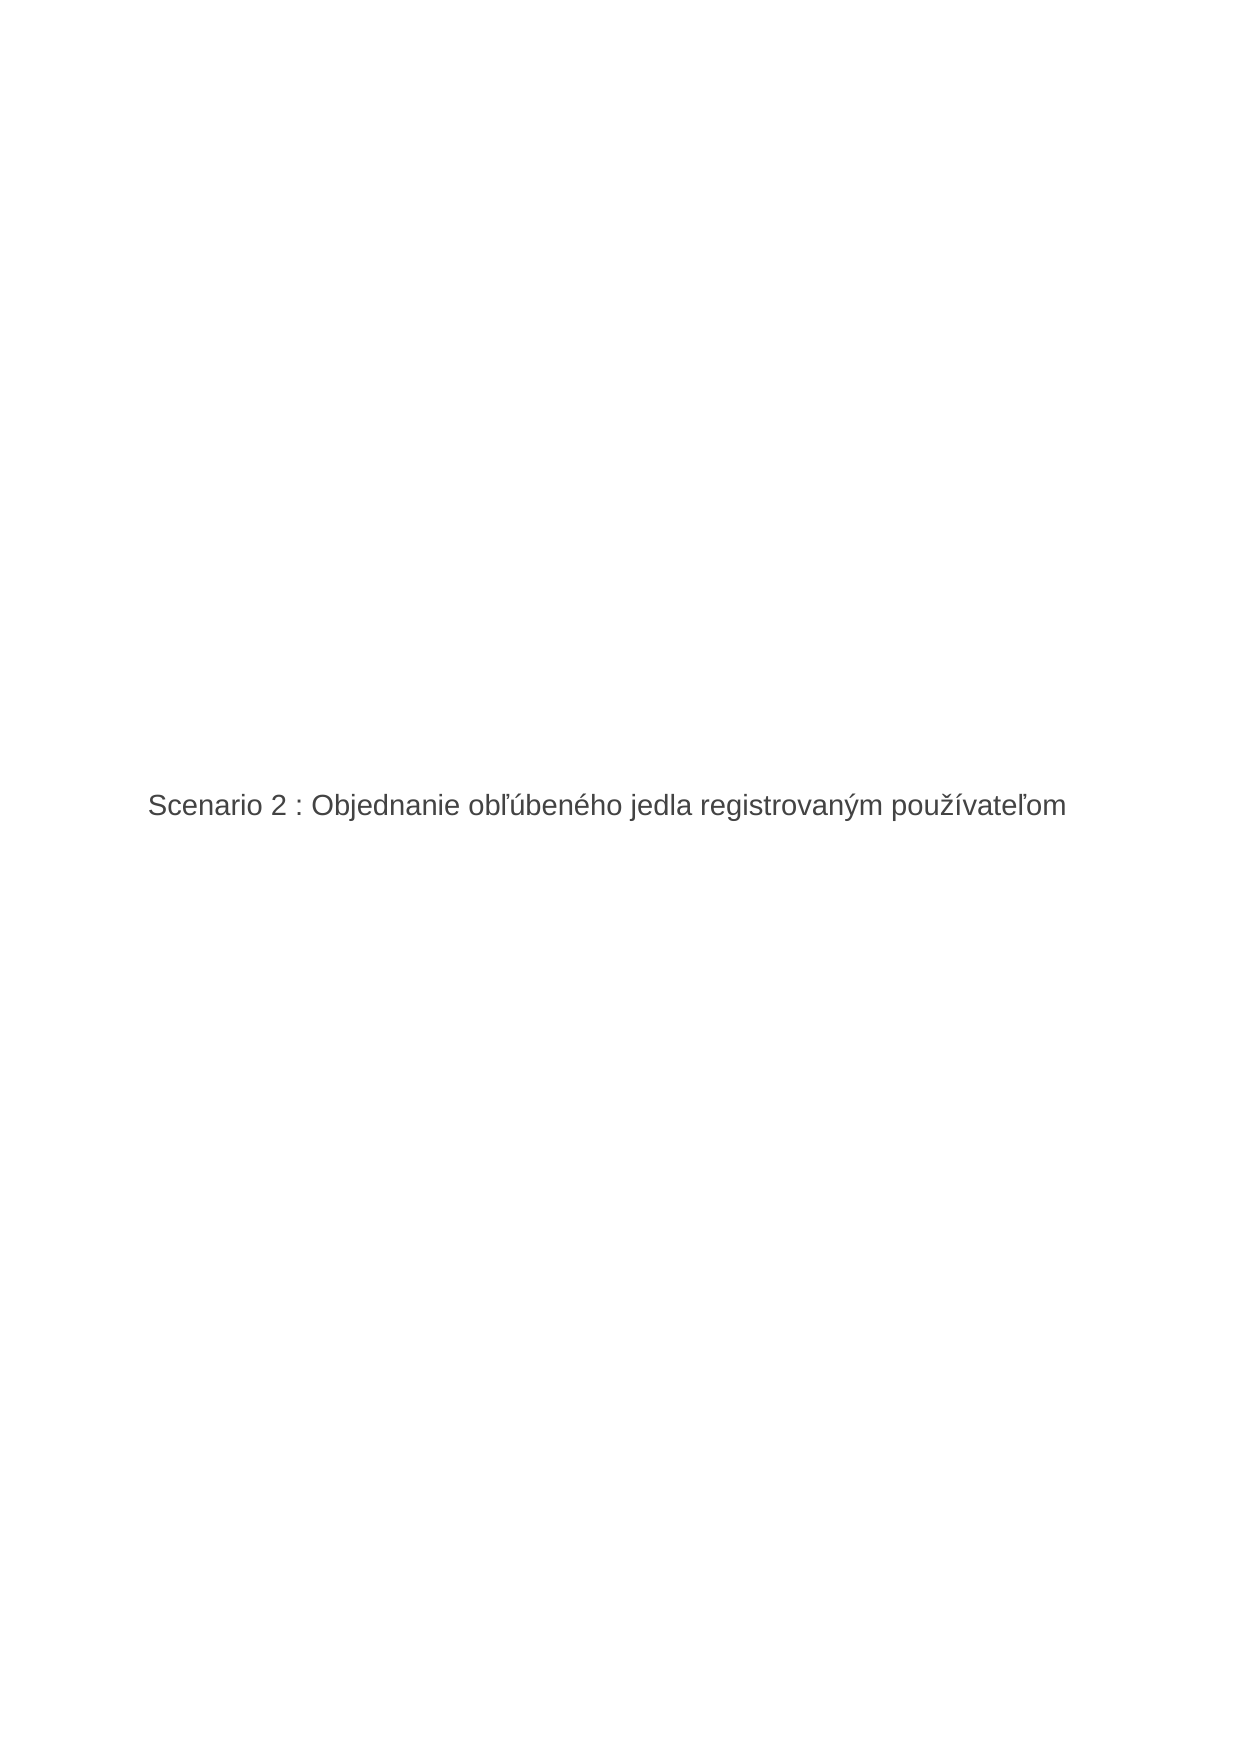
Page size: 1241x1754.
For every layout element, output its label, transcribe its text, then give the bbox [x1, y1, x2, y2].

subtitle Scenario 2 : Objednanie obľúbeného jedla registrovaným používateľom [148, 788, 1093, 822]
